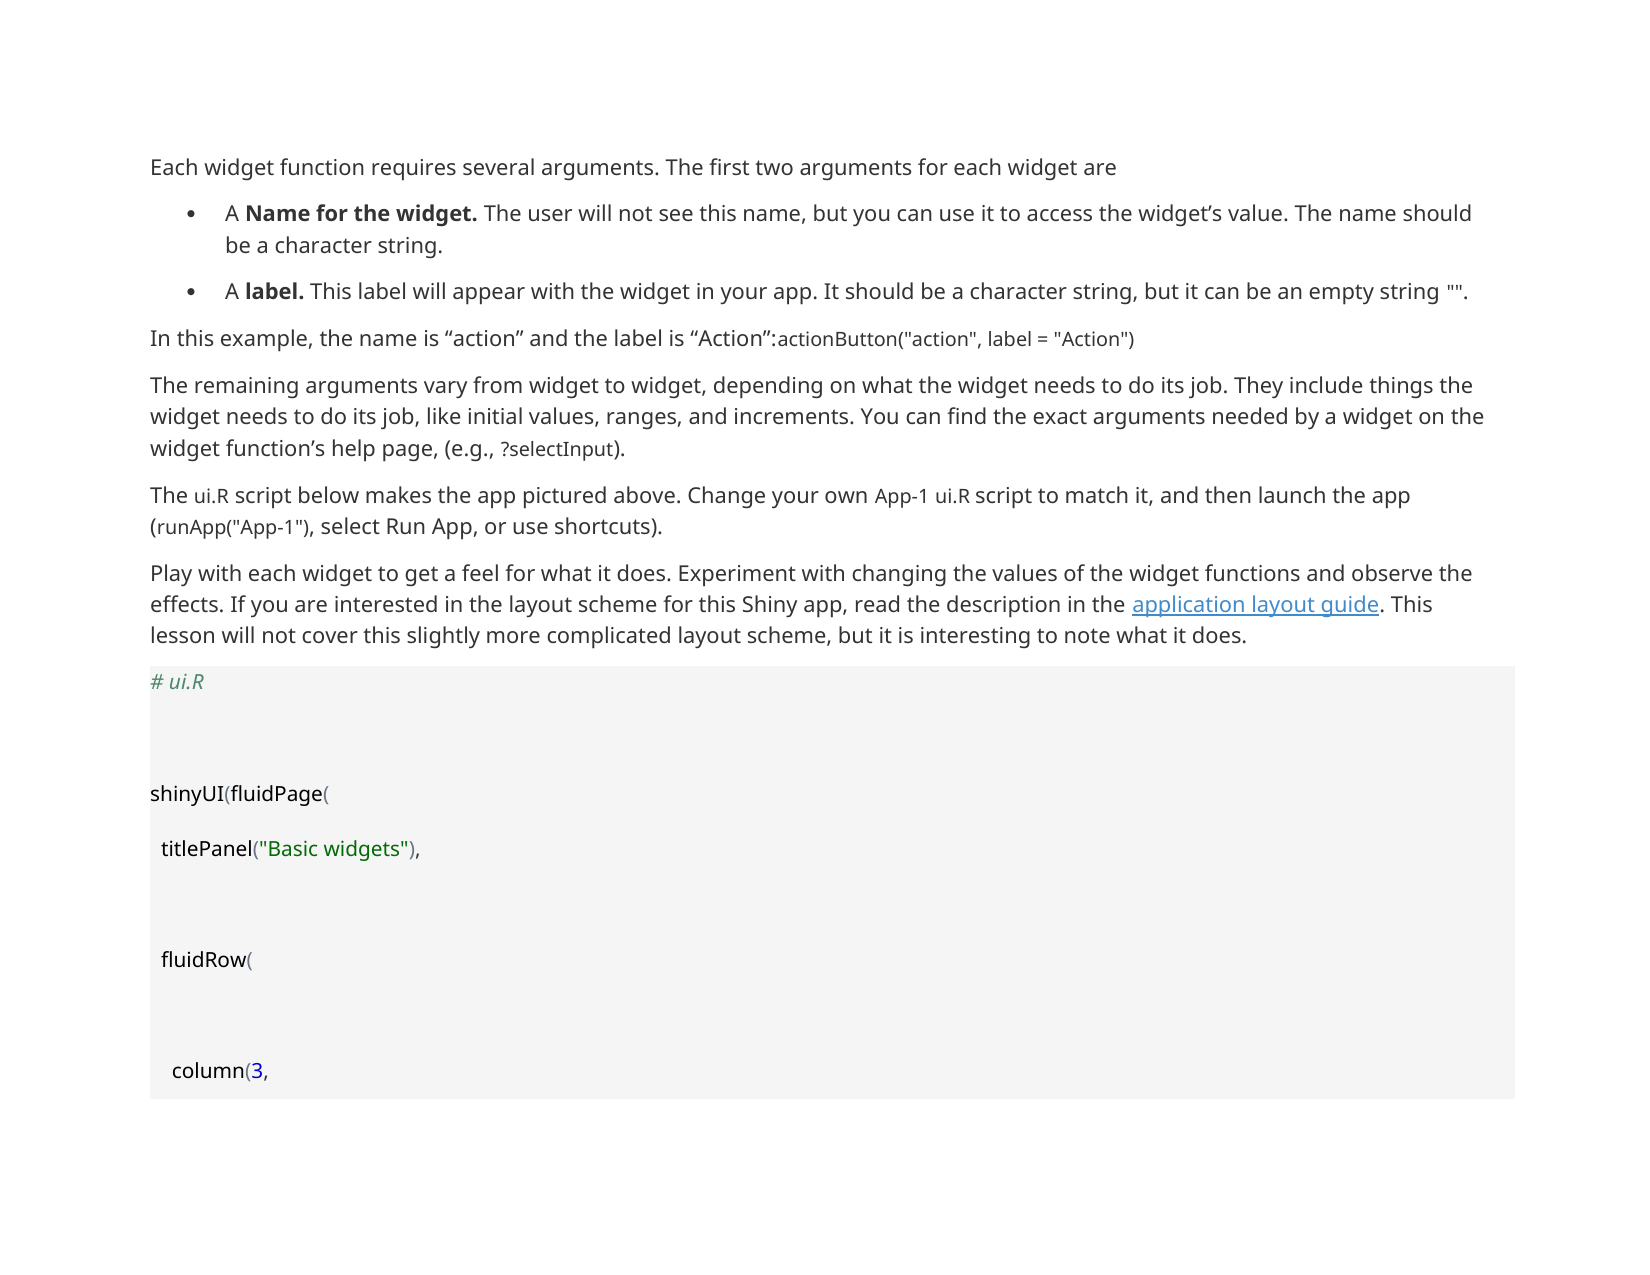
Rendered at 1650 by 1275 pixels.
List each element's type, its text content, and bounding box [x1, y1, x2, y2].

text fluidRow( [150, 943, 1515, 974]
text Each widget function requires several arguments. The first two arguments for each widget are [150, 150, 1500, 181]
text column(3, [150, 1054, 1515, 1099]
text The ui.R script below makes the app pictured above. Change your own App-1 ui.R script to match it, and then launch the app (runApp("App-1"), select Run App, or use shortcuts). [150, 478, 1500, 541]
text # ui.R [150, 666, 1515, 696]
text In this example, the name is “action” and the label is “Action”:actionButton("action", label = "Action") [150, 322, 1500, 353]
list A label. This label will appear with the widget in your app. It should be a character string, but it can be an empty string "". [187, 275, 1500, 306]
text Play with each widget to get a feel for what it does. Experiment with changing the values of the widget functions and observe the effects. If you are interested in the layout scheme for this Shiny app, read the description in the application layout guide. This lesson will not cover this slightly more complicated layout scheme, but it is interesting to note what it does. [150, 556, 1500, 650]
text The remaining arguments vary from widget to widget, depending on what the widget needs to do its job. They include things the widget needs to do its job, like initial values, ranges, and increments. You can find the exact arguments needed by a widget on the widget function’s help page, (e.g., ?selectInput). [150, 369, 1500, 462]
list A Name for the widget. The user will not see this name, but you can use it to access the widget’s value. The name should be a character string. [187, 197, 1500, 259]
text shinyUI(fluidPage( [150, 777, 1515, 807]
text titlePanel("Basic widgets"), [150, 832, 1515, 863]
